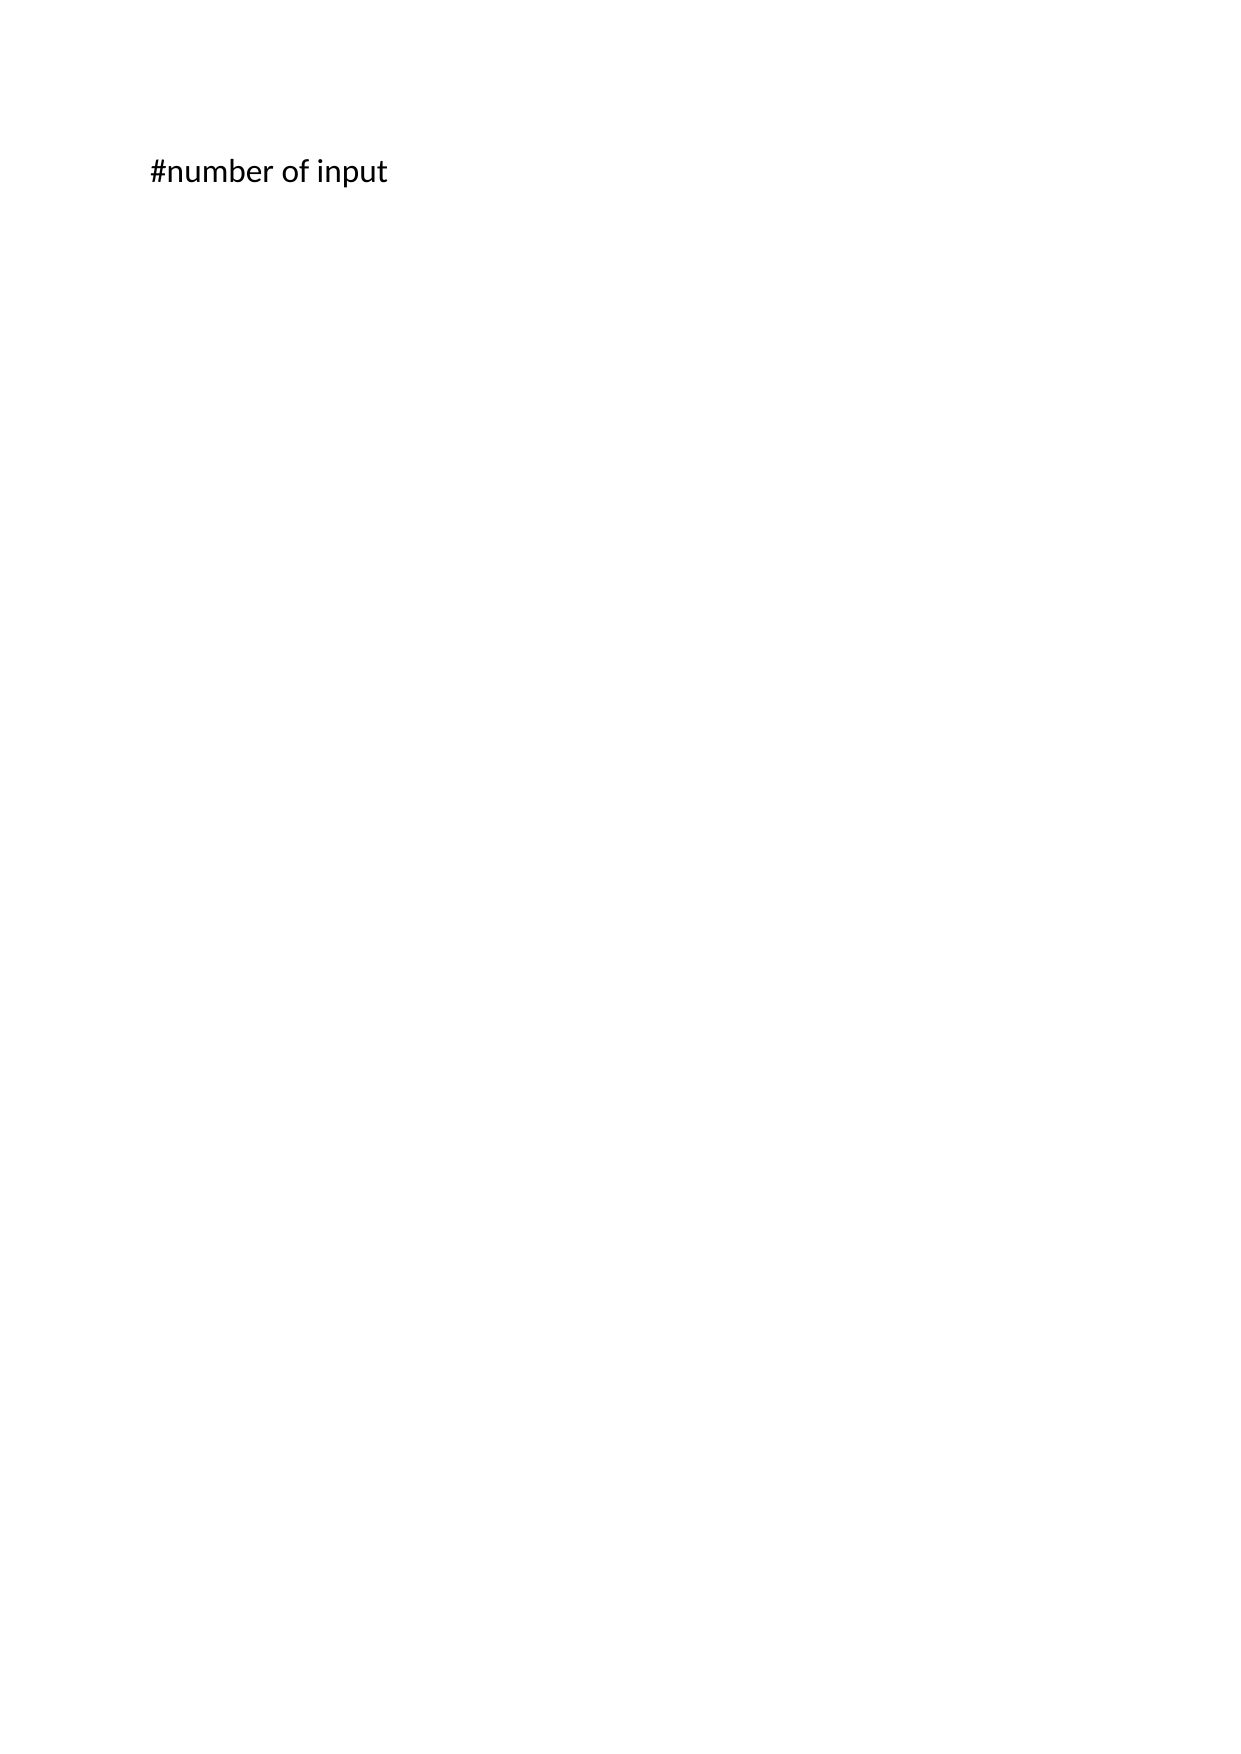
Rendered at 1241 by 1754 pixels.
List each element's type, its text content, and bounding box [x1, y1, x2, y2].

text #number of input [150, 150, 1090, 191]
